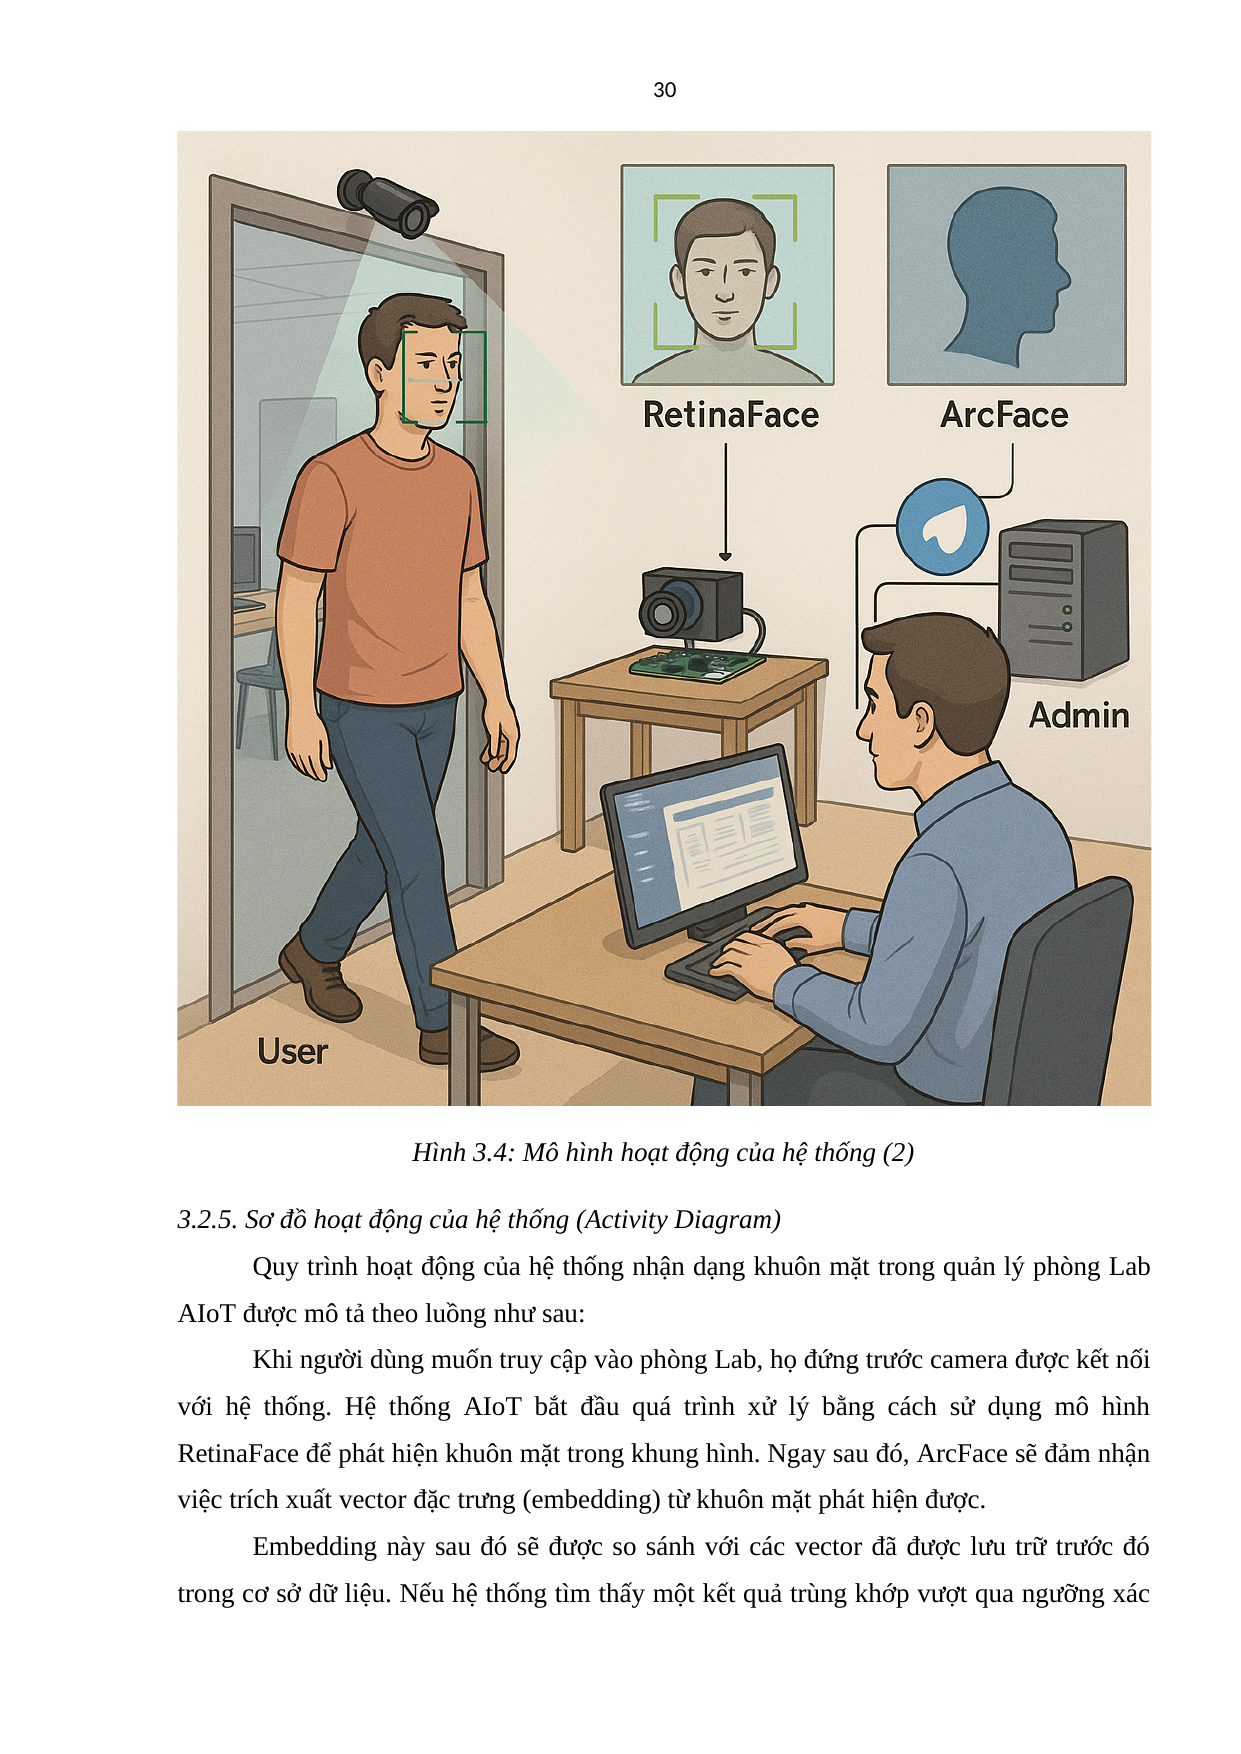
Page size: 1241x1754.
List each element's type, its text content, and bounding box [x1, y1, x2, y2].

text Quy trình hoạt động của hệ thống nhận dạng khuôn mặt trong quản lý phòng Lab AIoT được mô tả theo luồng như sau: [177, 1250, 1152, 1328]
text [177, 1530, 1152, 1608]
text Khi người dùng muốn truy cập vào phòng Lab, họ đứng trước camera được kết nối với hệ thống. Hệ thống AIoT bắt đầu quá trình xử lý bằng cách sử dụng mô hình RetinaFace để phát hiện khuôn mặt trong khung hình. Ngay sau đó, ArcFace sẽ đảm nhận việc trích xuất vector đặc trưng (embedding) từ khuôn mặt phát hiện được. [177, 1343, 1152, 1515]
text Hình 3.4: Mô hình hoạt động của hệ thống (2) [177, 1136, 1152, 1167]
picture [177, 131, 1152, 1106]
subtitle 3.2.5. Sơ đồ hoạt động của hệ thống (Activity Diagram) [177, 1203, 1152, 1235]
